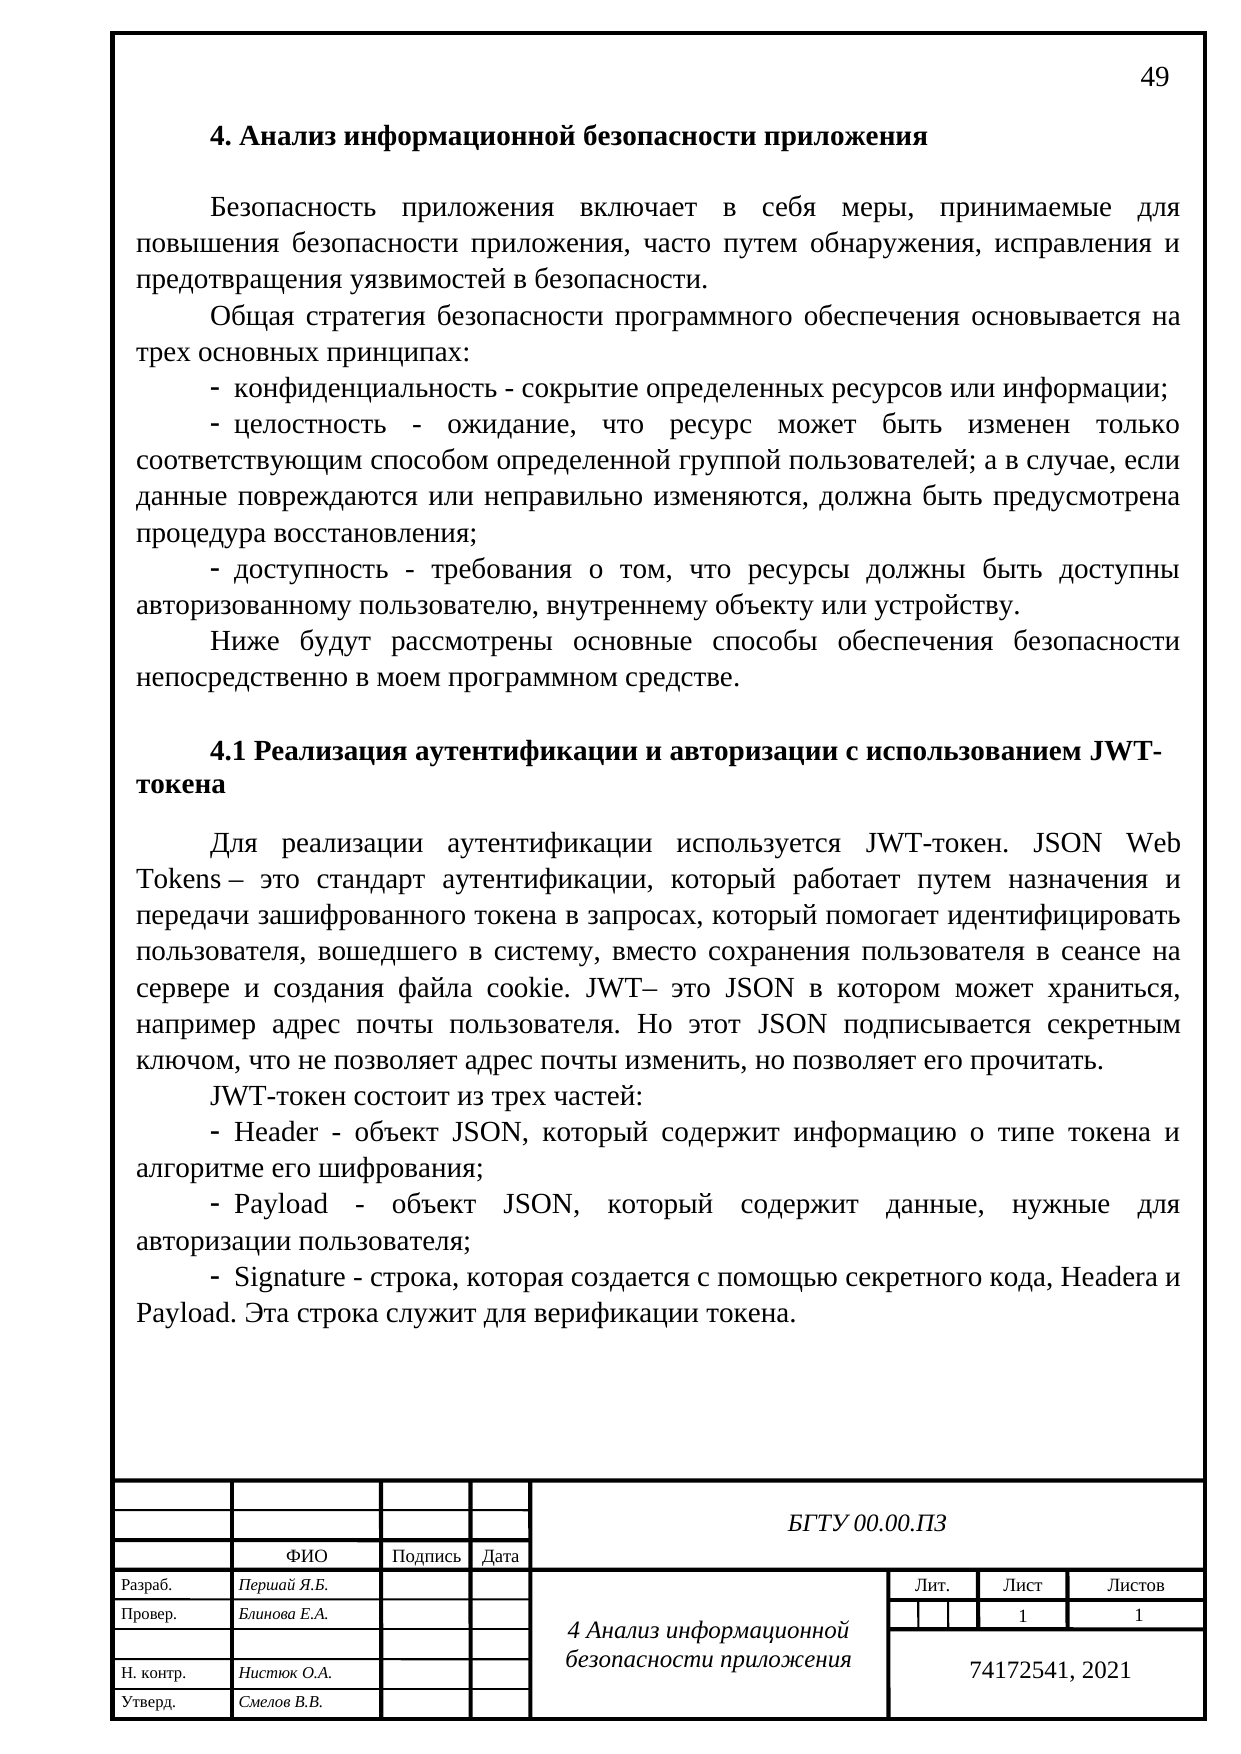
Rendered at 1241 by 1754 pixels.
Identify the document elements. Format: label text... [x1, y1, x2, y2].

text Payload - объект JSON, который содержит данные, нужные для авторизации пользователя; [136, 1187, 1181, 1256]
text целостность - ожидание, что ресурс может быть изменен только соответствующим способом определенной группой пользователей; а в случае, если данные повреждаются или неправильно изменяются, должна быть предусмотрена процедура восстановления; [136, 406, 1181, 548]
text доступность - требования о том, что ресурсы должны быть доступны авторизованному пользователю, внутреннему объекту или устройству. [136, 551, 1181, 621]
text Безопасность приложения включает в себя меры, принимаемые для повышения безопасности приложения, часто путем обнаружения, исправления и предотвращения уязвимостей в безопасности. [136, 189, 1181, 295]
text JWT-токен состоит из трех частей: [136, 1078, 1181, 1112]
list Ниже будут рассмотрены основные способы обеспечения безопасности непосредственно в моем программном средстве. [136, 623, 1181, 693]
text 4.1 Реализация аутентификации и авторизации с использованием JWT-токена [136, 733, 1181, 800]
text Signature - строка, которая создается с помощью секретного кода, Headera и Payload. Эта строка служит для верификации токена. [136, 1259, 1181, 1329]
text 4. Анализ информационной безопасности приложения [136, 118, 1181, 152]
text конфиденциальность - сокрытие определенных ресурсов или информации; [136, 370, 1181, 403]
text Для реализации аутентификации используется JWT-токен. JSON Web Tokens – это стандарт аутентификации, который работает путем назначения и передачи зашифрованного токена в запросах, который помогает идентифицировать пользователя, вошедшего в систему, вместо сохранения пользователя в сеансе на сервере и создания файла cookie. JWT– это JSON в котором может храниться, например адрес почты пользователя. Но этот JSON подписывается секретным ключом, что не позволяет адрес почты изменить, но позволяет его прочитать. [136, 825, 1181, 1076]
text Общая стратегия безопасности программного обеспечения основывается на трех основных принципах: [136, 298, 1181, 367]
text Header - объект JSON, который содержит информацию о типе токена и алгоритме его шифрования; [136, 1114, 1181, 1184]
